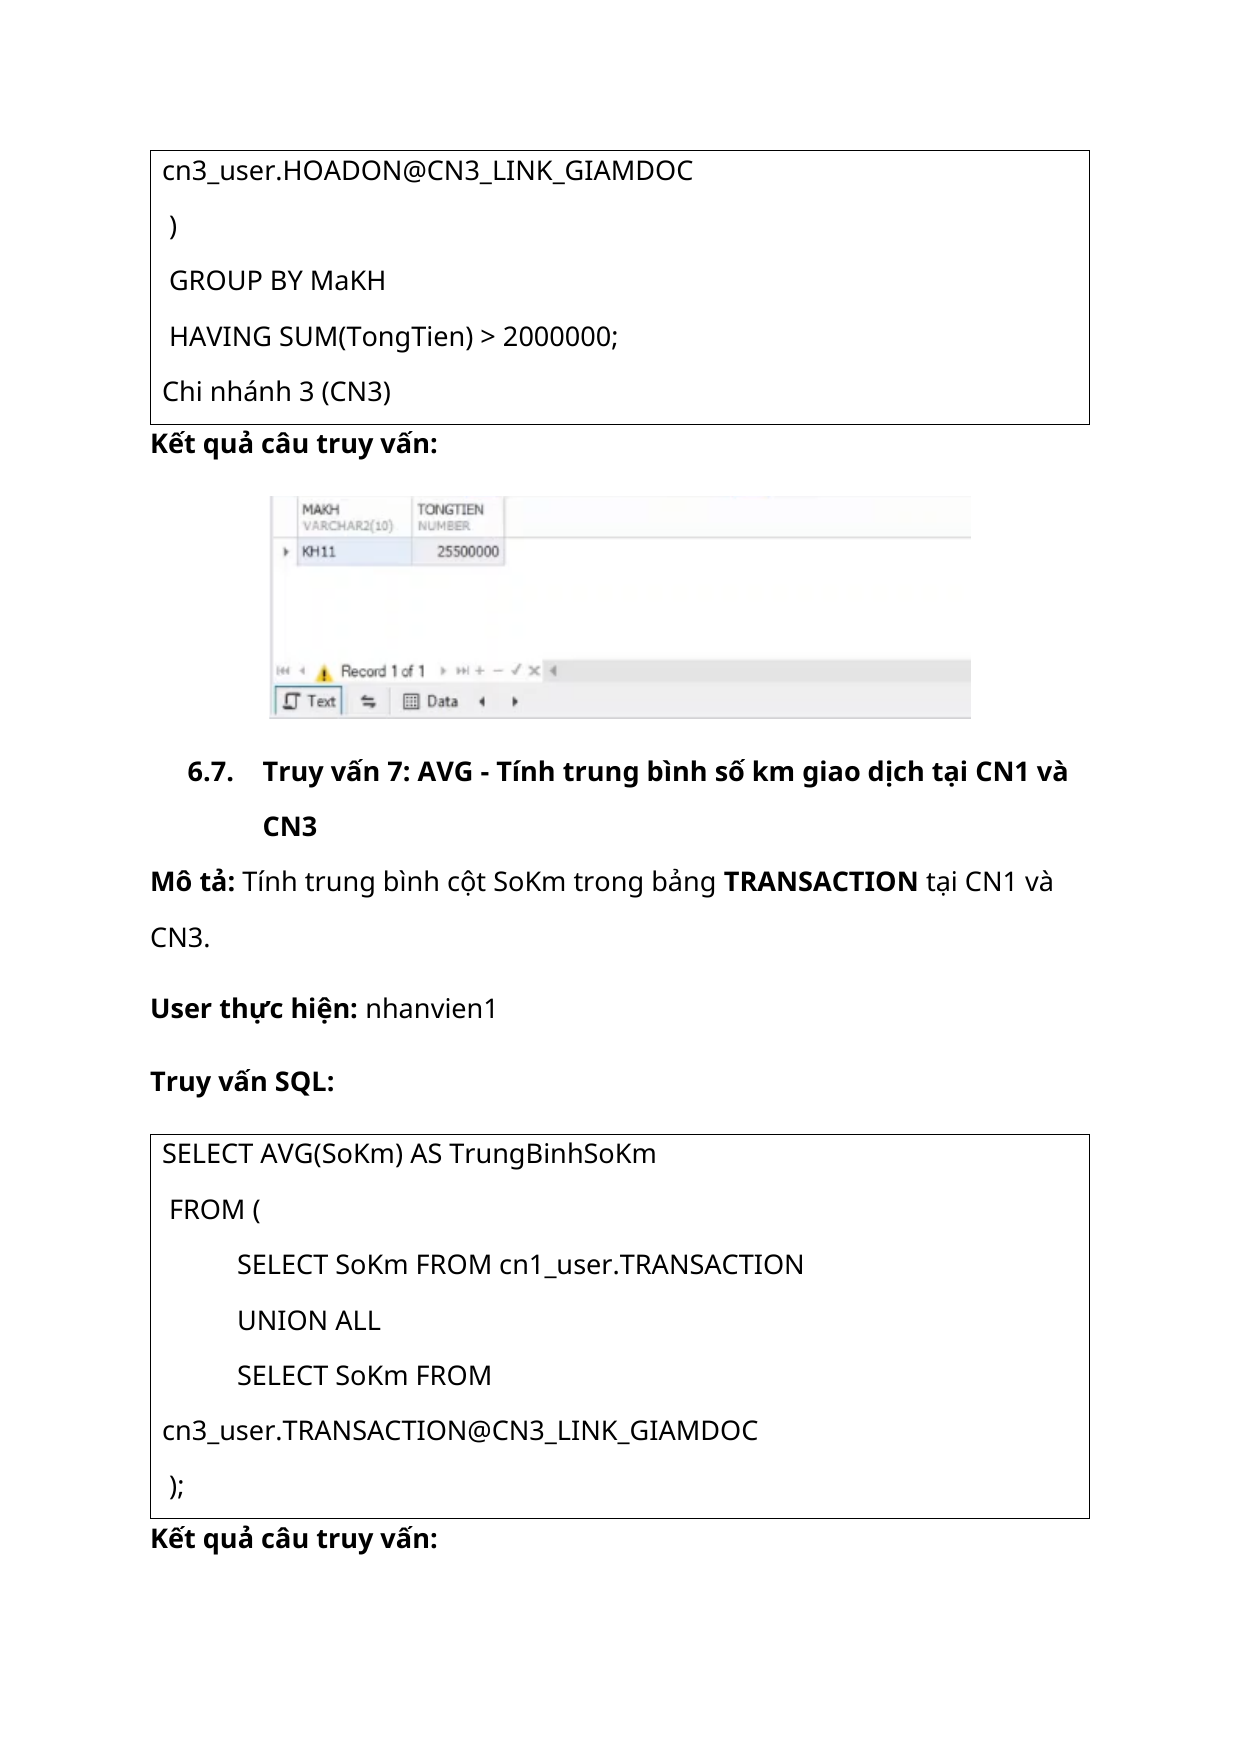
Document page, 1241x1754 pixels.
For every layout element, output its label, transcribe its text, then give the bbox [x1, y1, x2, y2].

subtitle Truy vấn 7: AVG - Tính trung bình số km giao dịch tại CN1 và CN3 [187, 752, 1090, 844]
table_header SELECT AVG(SoKm) AS TrungBinhSoKm FROM ( SELECT SoKm FROM cn1_user.TRANSACTION UNION ALL SELECT SoKm FROM cn3_user.TRANSACTION@CN3_LINK_GIAMDOC ); [151, 1135, 1089, 1518]
text Kết quả câu truy vấn: [150, 425, 1090, 461]
text Kết quả câu truy vấn: [150, 1519, 1090, 1556]
text User thực hiện: nhanvien1 [150, 990, 1090, 1027]
text Truy vấn SQL: [150, 1062, 1090, 1099]
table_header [151, 151, 1089, 423]
picture [269, 496, 971, 719]
text Mô tả: Tính trung bình cột SoKm trong bảng TRANSACTION tại CN1 và CN3. [150, 863, 1090, 955]
